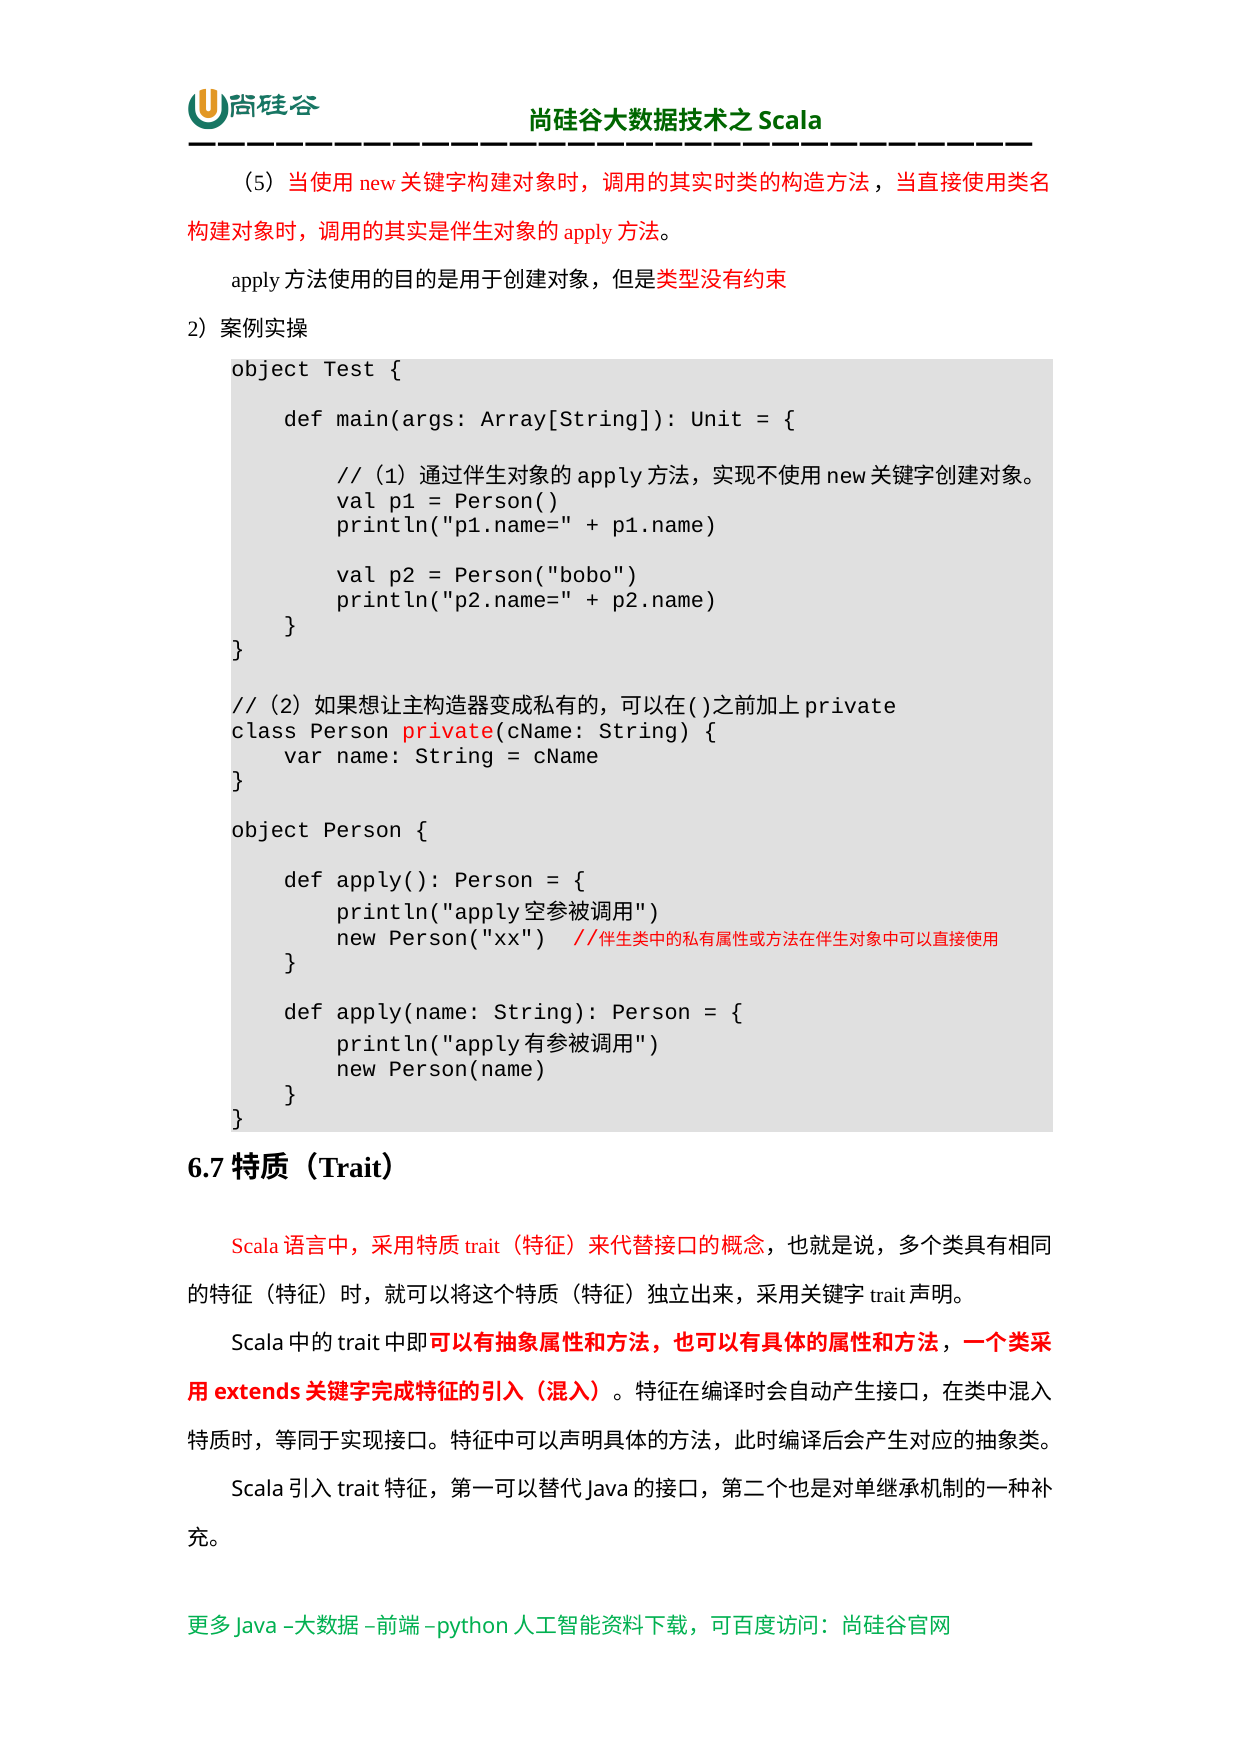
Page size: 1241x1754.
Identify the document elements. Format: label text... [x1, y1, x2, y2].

text println("apply空参被调用") [231, 894, 1053, 926]
text class Person private(cName: String) { [231, 720, 1053, 745]
text Scala语言中，采用特质trait（特征）来代替接口的概念，也就是说，多个类具有相同的特征（特征）时，就可以将这个特质（特征）独立出来，采用关键字trait声明。 [187, 1228, 1053, 1309]
text Scala引入trait特征，第一可以替代Java的接口，第二个也是对单继承机制的一种补充。 [187, 1471, 1053, 1552]
subtitle 6.7 特质（Trait） [187, 1132, 1053, 1197]
text } [231, 770, 1053, 794]
picture [187, 88, 321, 130]
text 2）案例实操 [187, 310, 1053, 343]
text var name: String = cName [231, 745, 1053, 770]
text } [231, 952, 1053, 976]
text //（2）如果想让主构造器变成私有的，可以在()之前加上private [231, 688, 1053, 720]
text println("p2.name=" + p2.name) [231, 589, 1053, 614]
text Scala中的trait中即可以有抽象属性和方法，也可以有具体的属性和方法，一个类采用extends关键字完成特征的引入（混入）。特征在编译时会自动产生接口，在类中混入特质时，等同于实现接口。特征中可以声明具体的方法，此时编译后会产生对应的抽象类。 [187, 1325, 1053, 1455]
text val p1 = Person() [231, 490, 1053, 514]
text object Test { [231, 359, 1053, 383]
text println("apply有参被调用") [231, 1026, 1053, 1058]
text } [231, 614, 1053, 638]
text println("p1.name=" + p1.name) [231, 514, 1053, 539]
text def main(args: Array[String]): Unit = { [231, 408, 1053, 433]
text def apply(name: String): Person = { [231, 1001, 1053, 1026]
text } [231, 1107, 1053, 1132]
text def apply(): Person = { [231, 869, 1053, 894]
text } [231, 1083, 1053, 1107]
text } [231, 638, 1053, 663]
text new Person(name) [231, 1058, 1053, 1083]
text val p2 = Person("bobo") [231, 564, 1053, 589]
text new Person("xx") //伴生类中的私有属性或方法在伴生对象中可以直接使用 [231, 926, 1053, 952]
text //（1）通过伴生对象的apply方法，实现不使用new关键字创建对象。 [231, 458, 1053, 490]
text apply方法使用的目的是用于创建对象，但是类型没有约束 [187, 262, 1053, 294]
text （5）当使用new关键字构建对象时，调用的其实时类的构造方法，当直接使用类名构建对象时，调用的其实是伴生对象的apply方法。 [187, 165, 1053, 246]
text object Person { [231, 819, 1053, 844]
